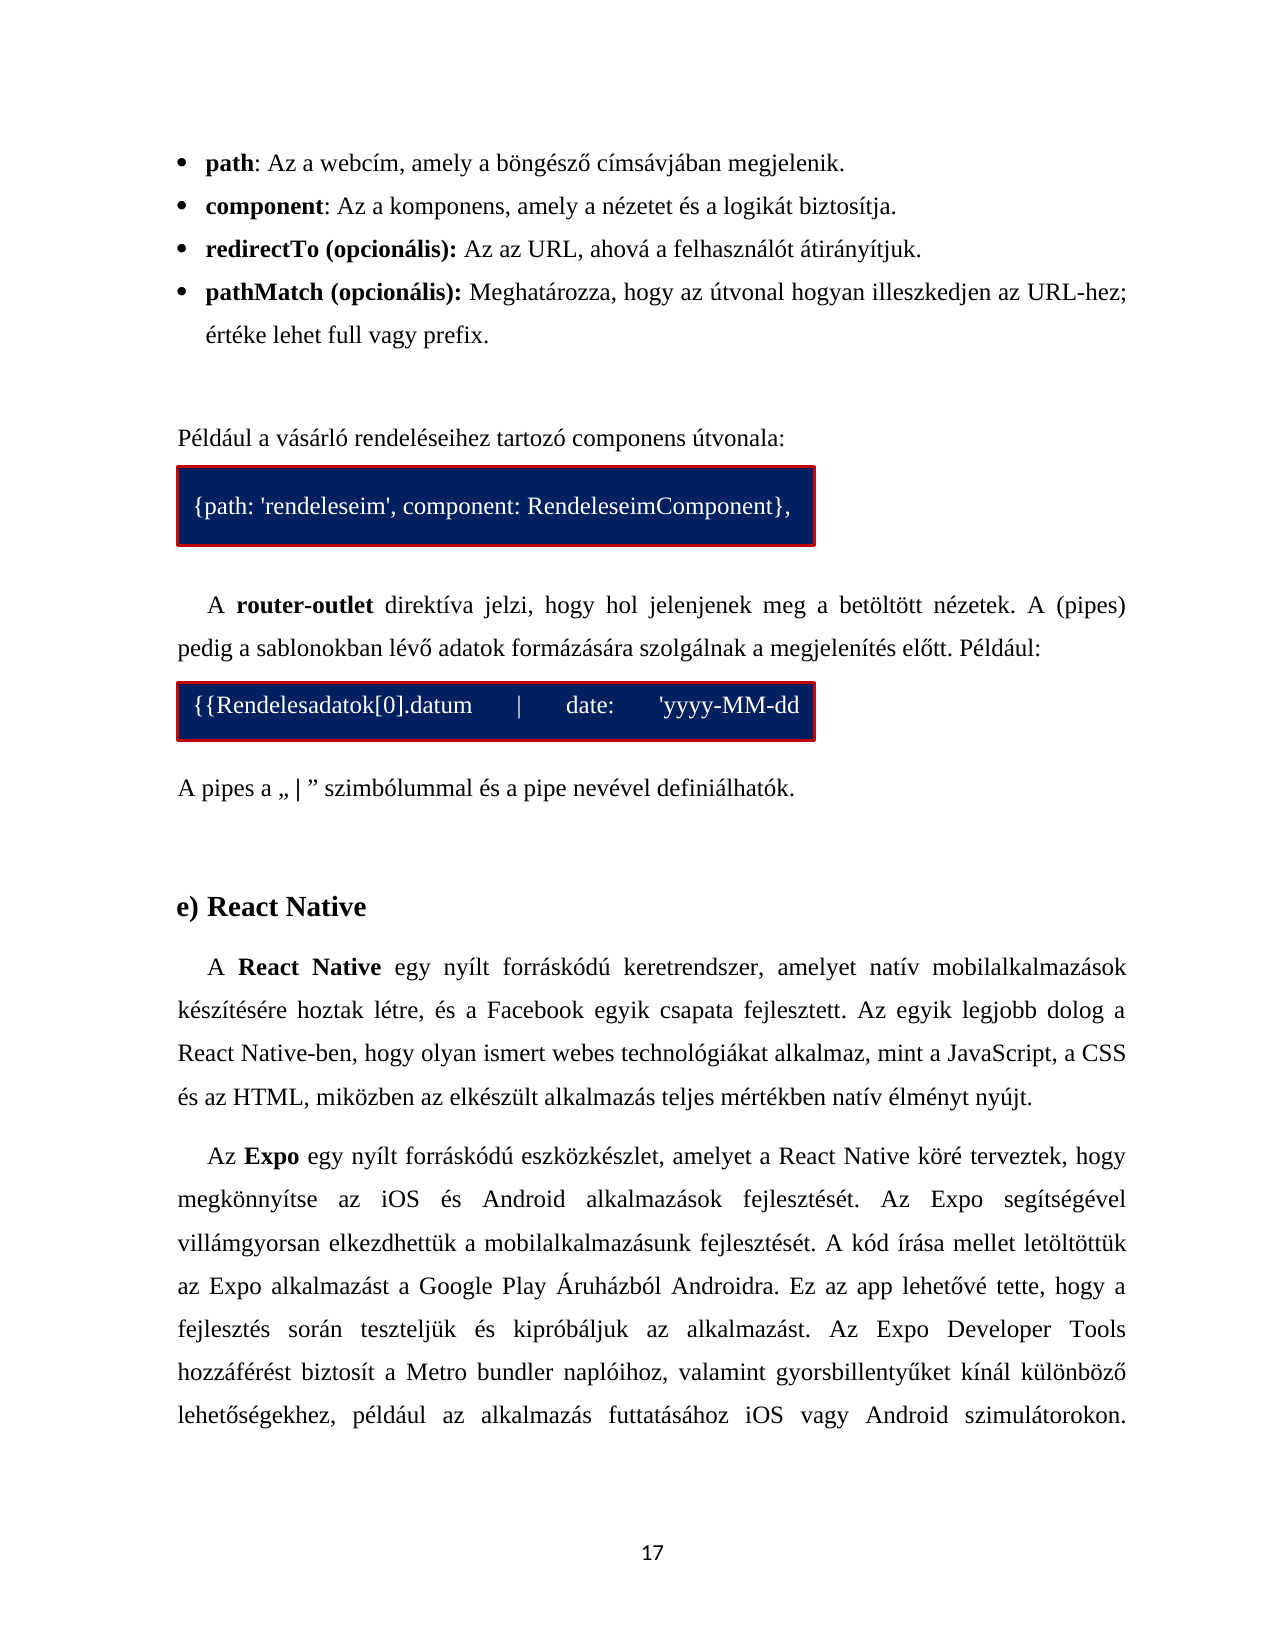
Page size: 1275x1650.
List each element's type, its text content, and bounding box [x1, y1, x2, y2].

text A router-outlet direktíva jelzi, hogy hol jelenjenek meg a betöltött nézetek. A (pipes) pedig a sablonokban lévő adatok formázására szolgálnak a megjelenítés előtt. Például: [177, 590, 1127, 662]
text Például a vásárló rendeléseihez tartozó componens útvonala: [177, 423, 1127, 452]
list pathMatch (opcionális): Meghatározza, hogy az útvonal hogyan illeszkedjen az URL-hez; értéke lehet full vagy prefix. [177, 277, 1127, 349]
list path: Az a webcím, amely a böngésző címsávjában megjelenik. [177, 148, 1127, 176]
text A React Native egy nyílt forráskódú keretrendszer, amelyet natív mobilalkalmazások készítésére hoztak létre, és a Facebook egyik csapata fejlesztett. Az egyik legjobb dolog a React Native-ben, hogy olyan ismert webes technológiákat alkalmaz, mint a JavaScript, a CSS és az HTML, miközben az elkészült alkalmazás teljes mértékben natív élményt nyújt. [177, 952, 1127, 1110]
list redirectTo (opcionális): Az az URL, ahová a felhasználót átirányítjuk. [177, 234, 1127, 263]
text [177, 1141, 1127, 1429]
list component: Az a komponens, amely a nézetet és a logikát biztosítja. [177, 191, 1127, 219]
text A pipes a „ | ” szimbólummal és a pipe nevével definiálhatók. [177, 773, 1127, 802]
subtitle React Native [176, 889, 1127, 923]
